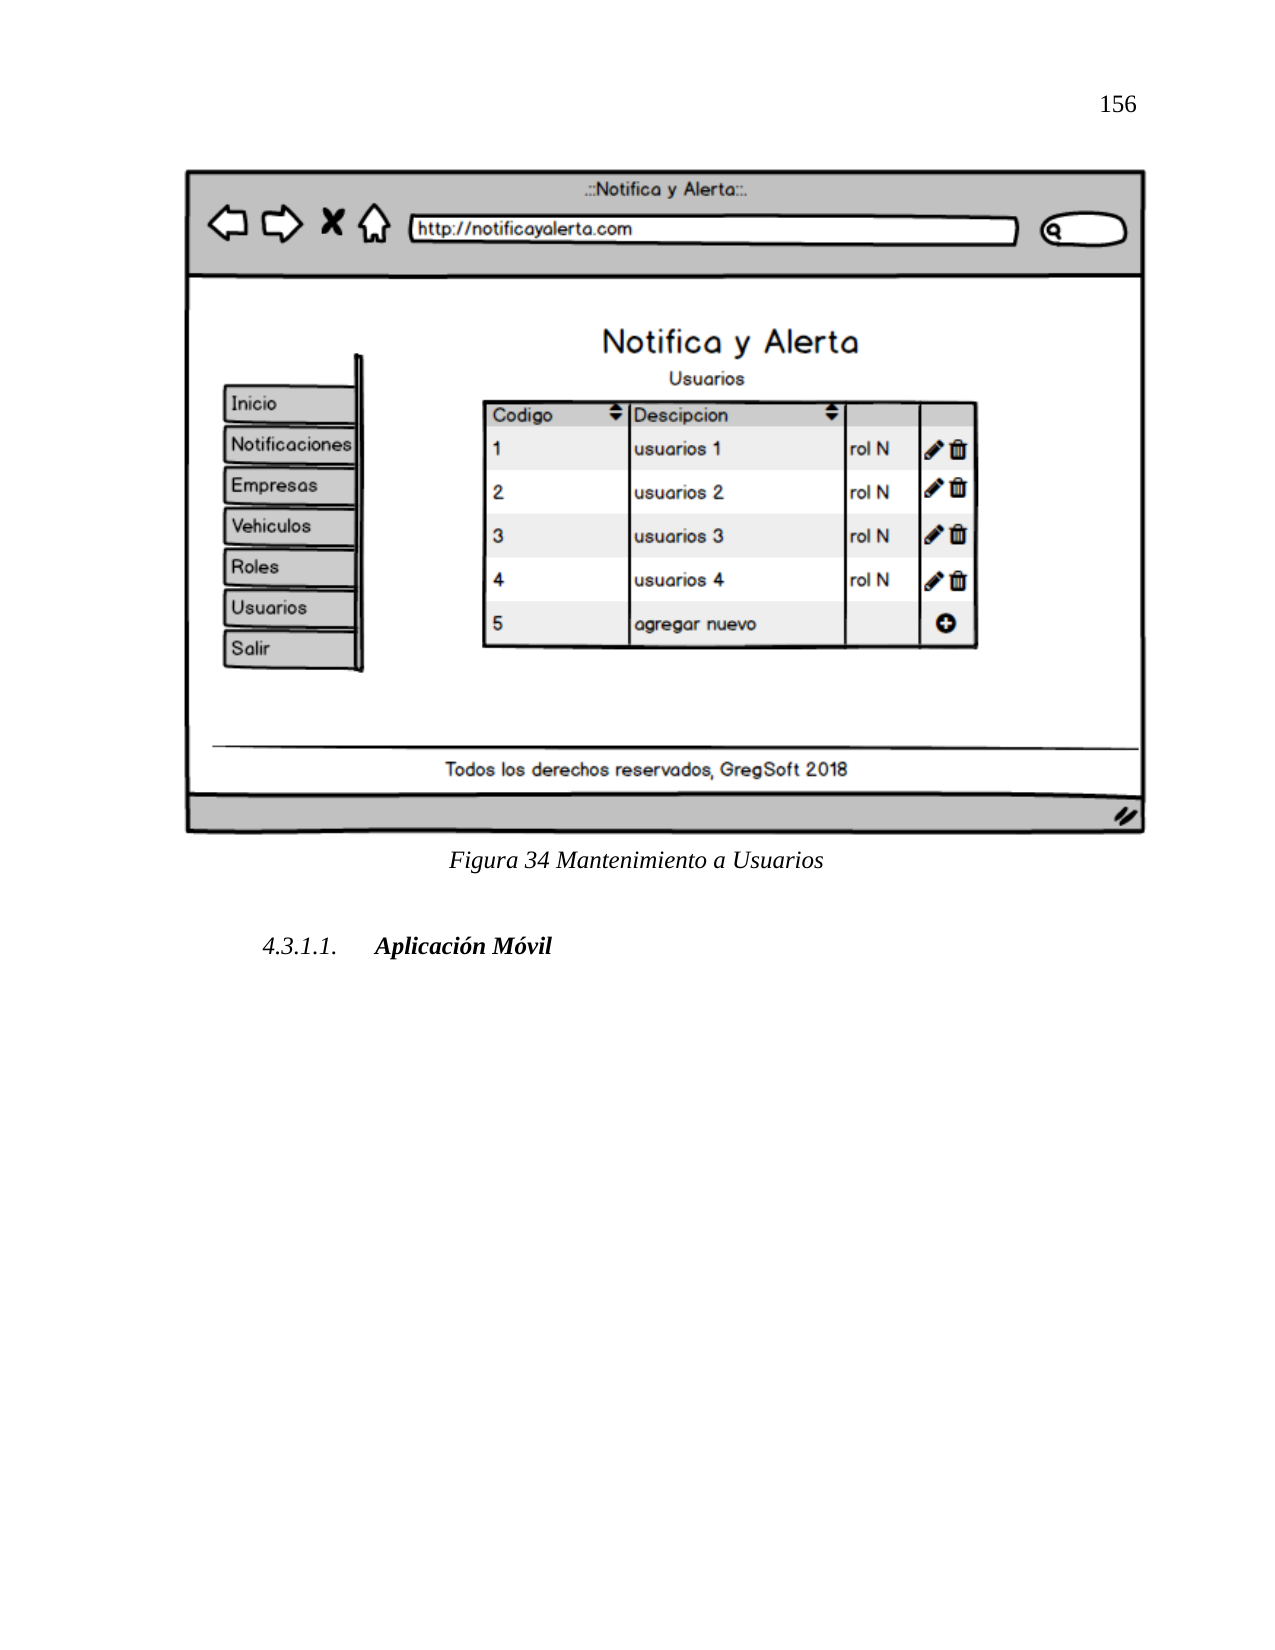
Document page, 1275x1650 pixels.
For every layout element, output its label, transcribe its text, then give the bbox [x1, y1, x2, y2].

text Figura 34 Mantenimiento a Usuarios [150, 845, 1125, 874]
picture [179, 164, 1155, 845]
subtitle Aplicación Móvil [262, 931, 1125, 960]
